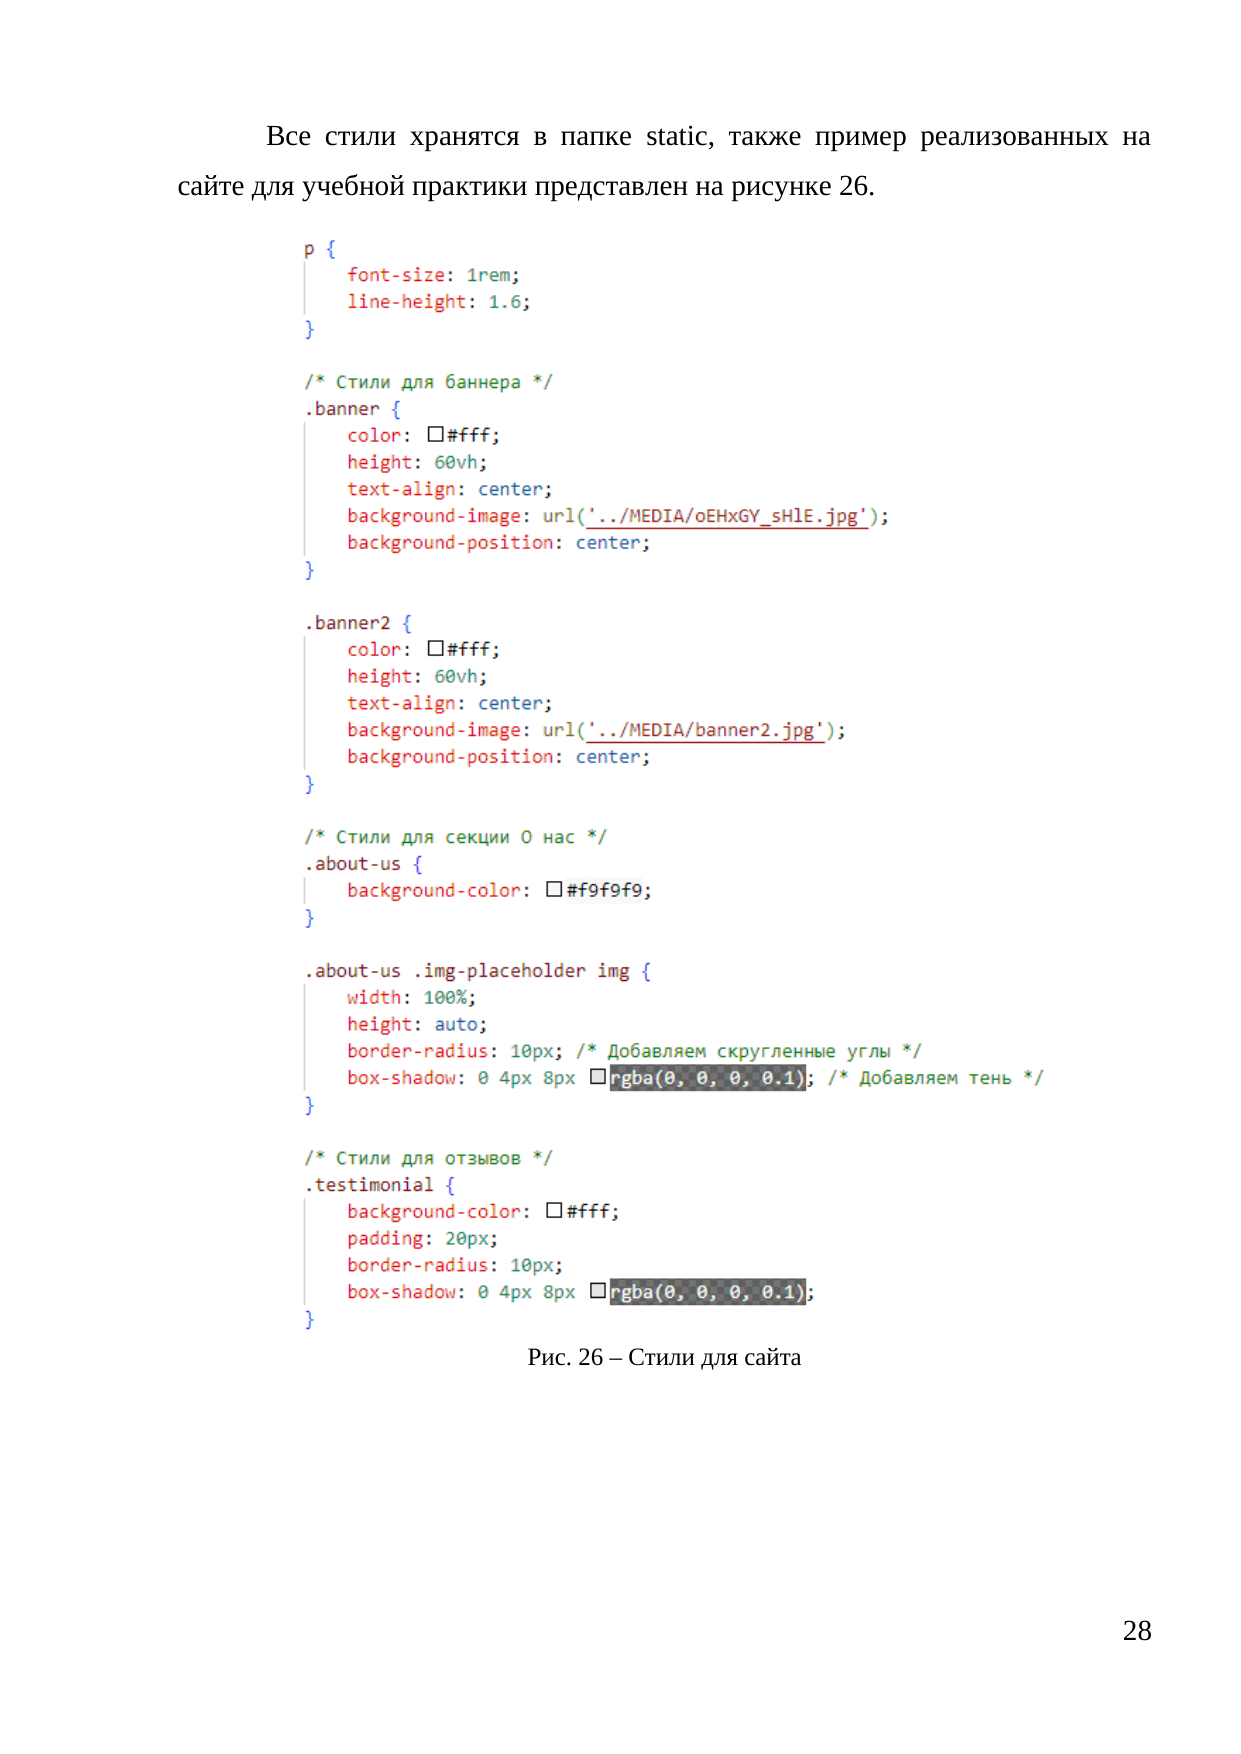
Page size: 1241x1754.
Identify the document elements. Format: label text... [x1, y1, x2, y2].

text Все стили хранятся в папке static, также пример реализованных на сайте для учебной практики представлен на рисунке 26. [177, 118, 1152, 202]
text Рис. 26 – Стили для сайта [177, 1342, 1152, 1371]
picture [280, 218, 1048, 1342]
